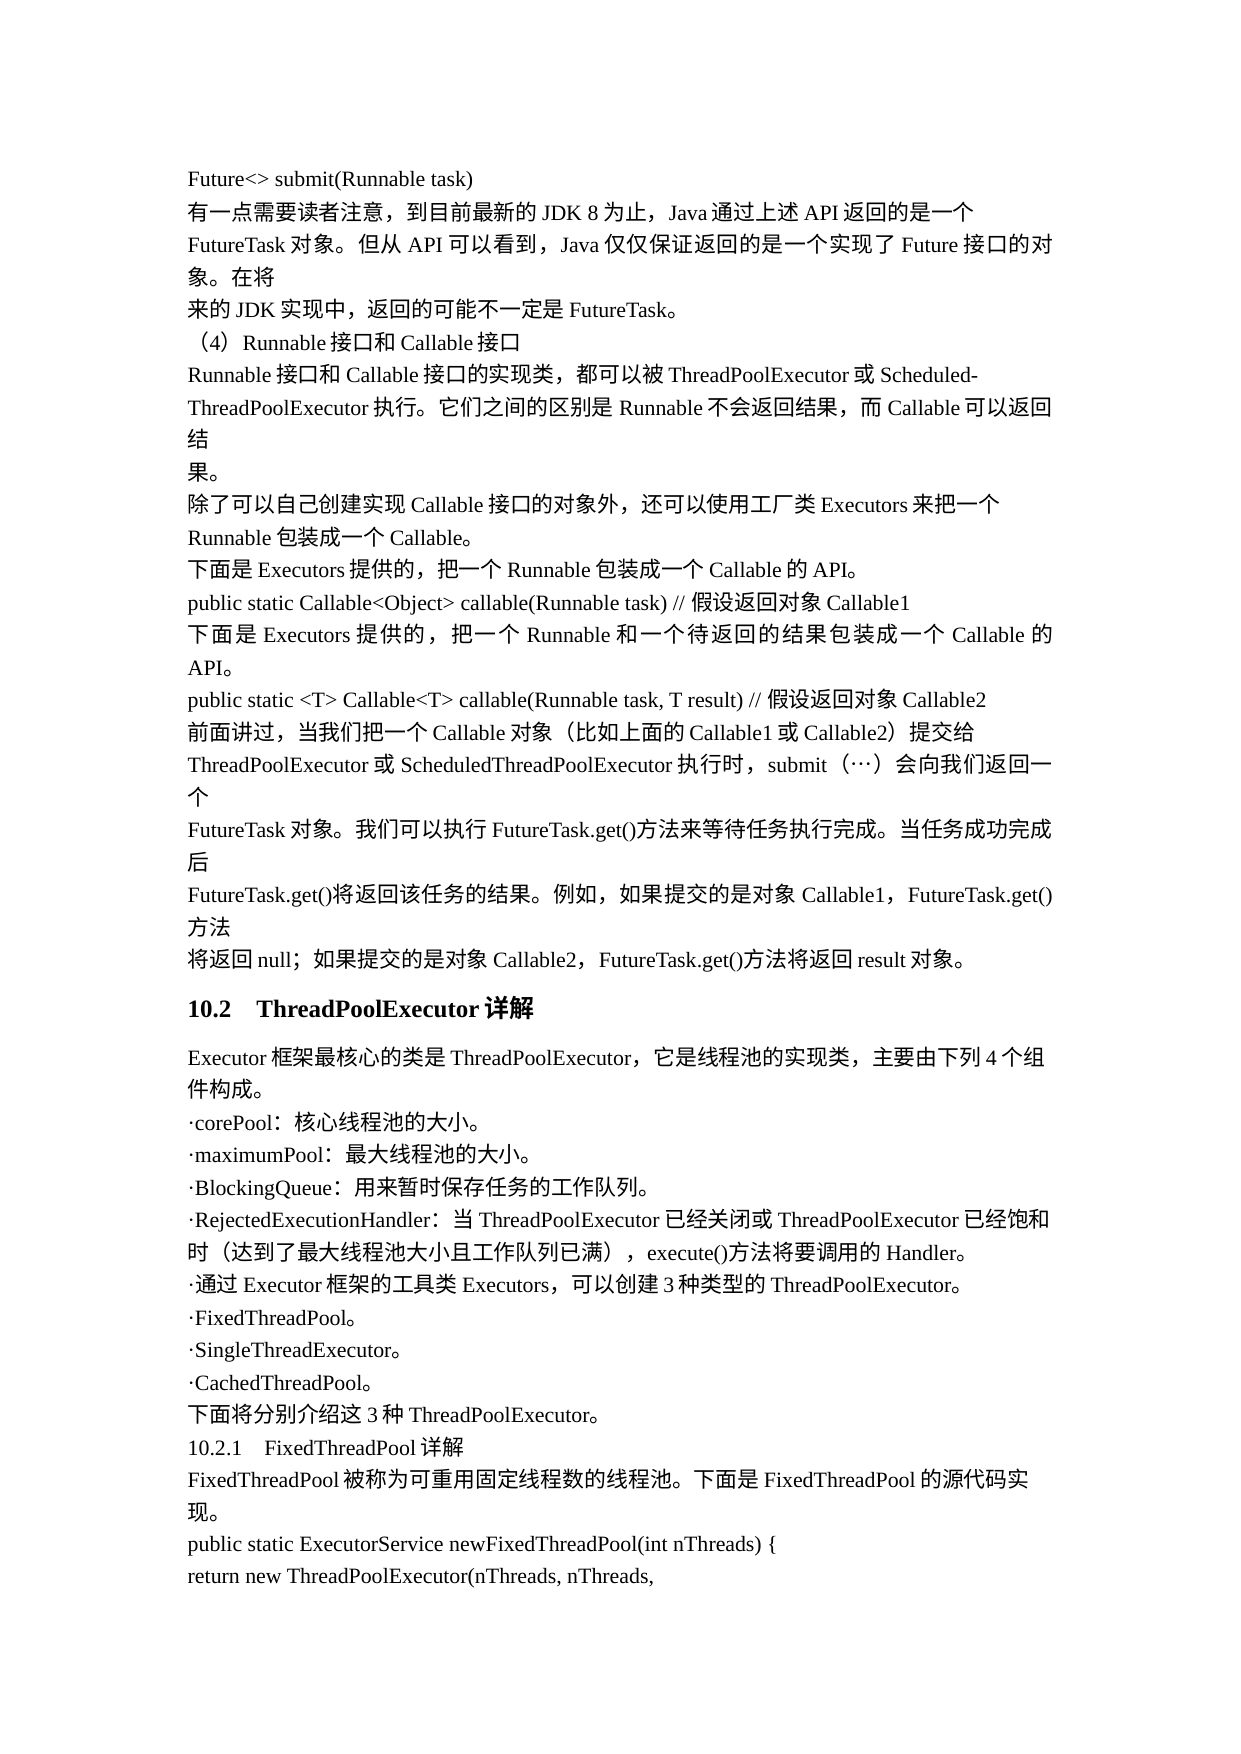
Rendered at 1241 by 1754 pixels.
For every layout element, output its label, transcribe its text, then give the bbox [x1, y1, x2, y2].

text 将返回null；如果提交的是对象Callable2，FutureTask.get()方法将返回result对象。 [187, 942, 1053, 974]
text ·SingleThreadExecutor。 [187, 1332, 1053, 1364]
text Future<> submit(Runnable task) [187, 162, 1053, 194]
text public static Callable<Object> callable(Runnable task) // 假设返回对象Callable1 [187, 584, 1053, 617]
text 有一点需要读者注意，到目前最新的JDK 8为止，Java通过上述API返回的是一个 [187, 194, 1053, 227]
text 来的JDK实现中，返回的可能不一定是FutureTask。 [187, 292, 1053, 324]
text ·CachedThreadPool。 [187, 1364, 1053, 1397]
text 10.2.1 FixedThreadPool详解 [187, 1429, 1053, 1462]
text ThreadPoolExecutor或ScheduledThreadPoolExecutor执行时，submit（…）会向我们返回一个 [187, 747, 1053, 812]
text 前面讲过，当我们把一个Callable对象（比如上面的Callable1或Callable2）提交给 [187, 714, 1053, 747]
text ·RejectedExecutionHandler：当ThreadPoolExecutor已经关闭或ThreadPoolExecutor已经饱和 [187, 1202, 1053, 1234]
text 除了可以自己创建实现Callable接口的对象外，还可以使用工厂类Executors来把一个 [187, 487, 1053, 519]
text public static <T> Callable<T> callable(Runnable task, T result) // 假设返回对象Callable2 [187, 682, 1053, 714]
text 下面是Executors提供的，把一个Runnable包装成一个Callable的API。 [187, 552, 1053, 584]
text FutureTask.get()将返回该任务的结果。例如，如果提交的是对象Callable1，FutureTask.get()方法 [187, 877, 1053, 942]
text 10.2 ThreadPoolExecutor详解 [187, 974, 1053, 1039]
text 下面是Executors提供的，把一个Runnable和一个待返回的结果包装成一个Callable的API。 [187, 617, 1053, 682]
text 件构成。 [187, 1072, 1053, 1104]
text ·corePool：核心线程池的大小。 [187, 1104, 1053, 1137]
text return new ThreadPoolExecutor(nThreads, nThreads, [187, 1559, 1053, 1592]
text ·maximumPool：最大线程池的大小。 [187, 1137, 1053, 1169]
text ThreadPoolExecutor执行。它们之间的区别是Runnable不会返回结果，而Callable可以返回结 [187, 389, 1053, 454]
text public static ExecutorService newFixedThreadPool(int nThreads) { [187, 1527, 1053, 1559]
text Executor框架最核心的类是ThreadPoolExecutor，它是线程池的实现类，主要由下列4个组 [187, 1039, 1053, 1072]
text 果。 [187, 454, 1053, 487]
text Runnable接口和Callable接口的实现类，都可以被ThreadPoolExecutor或Scheduled- [187, 357, 1053, 389]
text （4）Runnable接口和Callable接口 [187, 324, 1053, 357]
text ·FixedThreadPool。 [187, 1299, 1053, 1332]
text 时（达到了最大线程池大小且工作队列已满），execute()方法将要调用的Handler。 [187, 1234, 1053, 1267]
text Runnable包装成一个Callable。 [187, 519, 1053, 552]
text 下面将分别介绍这3种ThreadPoolExecutor。 [187, 1397, 1053, 1429]
text ·通过Executor框架的工具类Executors，可以创建3种类型的ThreadPoolExecutor。 [187, 1267, 1053, 1299]
text FutureTask对象。我们可以执行FutureTask.get()方法来等待任务执行完成。当任务成功完成后 [187, 812, 1053, 877]
text 现。 [187, 1494, 1053, 1527]
text FutureTask对象。但从API可以看到，Java仅仅保证返回的是一个实现了Future接口的对象。在将 [187, 227, 1053, 292]
text FixedThreadPool被称为可重用固定线程数的线程池。下面是FixedThreadPool的源代码实 [187, 1462, 1053, 1494]
text ·BlockingQueue：用来暂时保存任务的工作队列。 [187, 1169, 1053, 1202]
